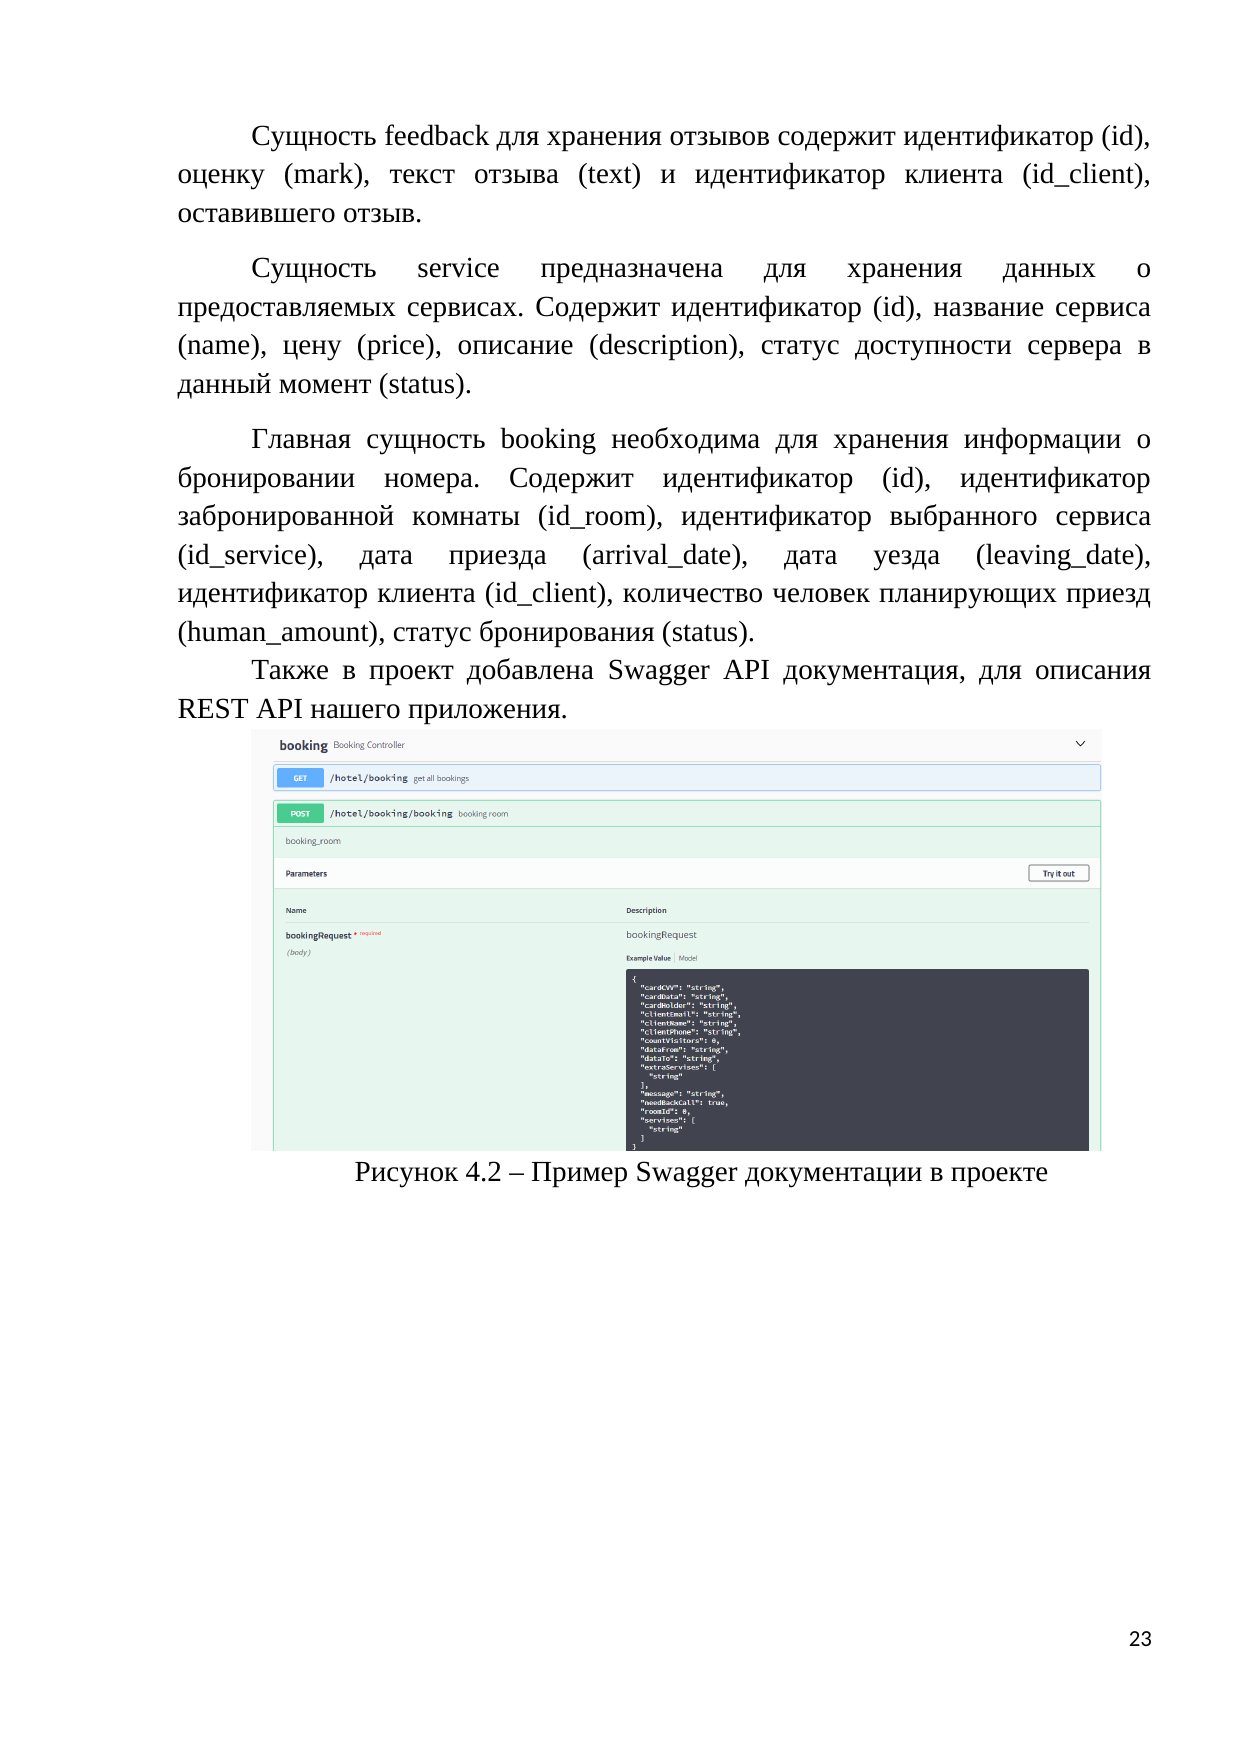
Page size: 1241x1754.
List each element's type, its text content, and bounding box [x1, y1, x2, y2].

text Рисунок 4.2 – Пример Swagger документации в проекте [177, 1154, 1152, 1188]
text Cущность feedback для хранения отзывов содержит идентификатор (id), оценку (mark), текст отзыва (text) и идентификатор клиента (id_client), оставившего отзыв. [177, 118, 1152, 229]
text Также в проект добавлена Swagger API документация, для описания REST API нашего приложения. [177, 652, 1152, 724]
text Сущность service предназначена для хранения данных о предоставляемых сервисах. Содержит идентификатор (id), название сервиса (name), цену (price), описание (description), статус доступности сервера в данный момент (status). [177, 250, 1152, 399]
picture [251, 729, 1102, 1151]
text Главная сущность booking необходима для хранения информации о бронировании номера. Содержит идентификатор (id), идентификатор забронированной комнаты (id_room), идентификатор выбранного сервиса (id_service), дата приезда (arrival_date), дата уезда (leaving_date), идентификатор клиента (id_client), количество человек планирующих приезд (human_amount), статус бронирования (status). [177, 421, 1152, 647]
